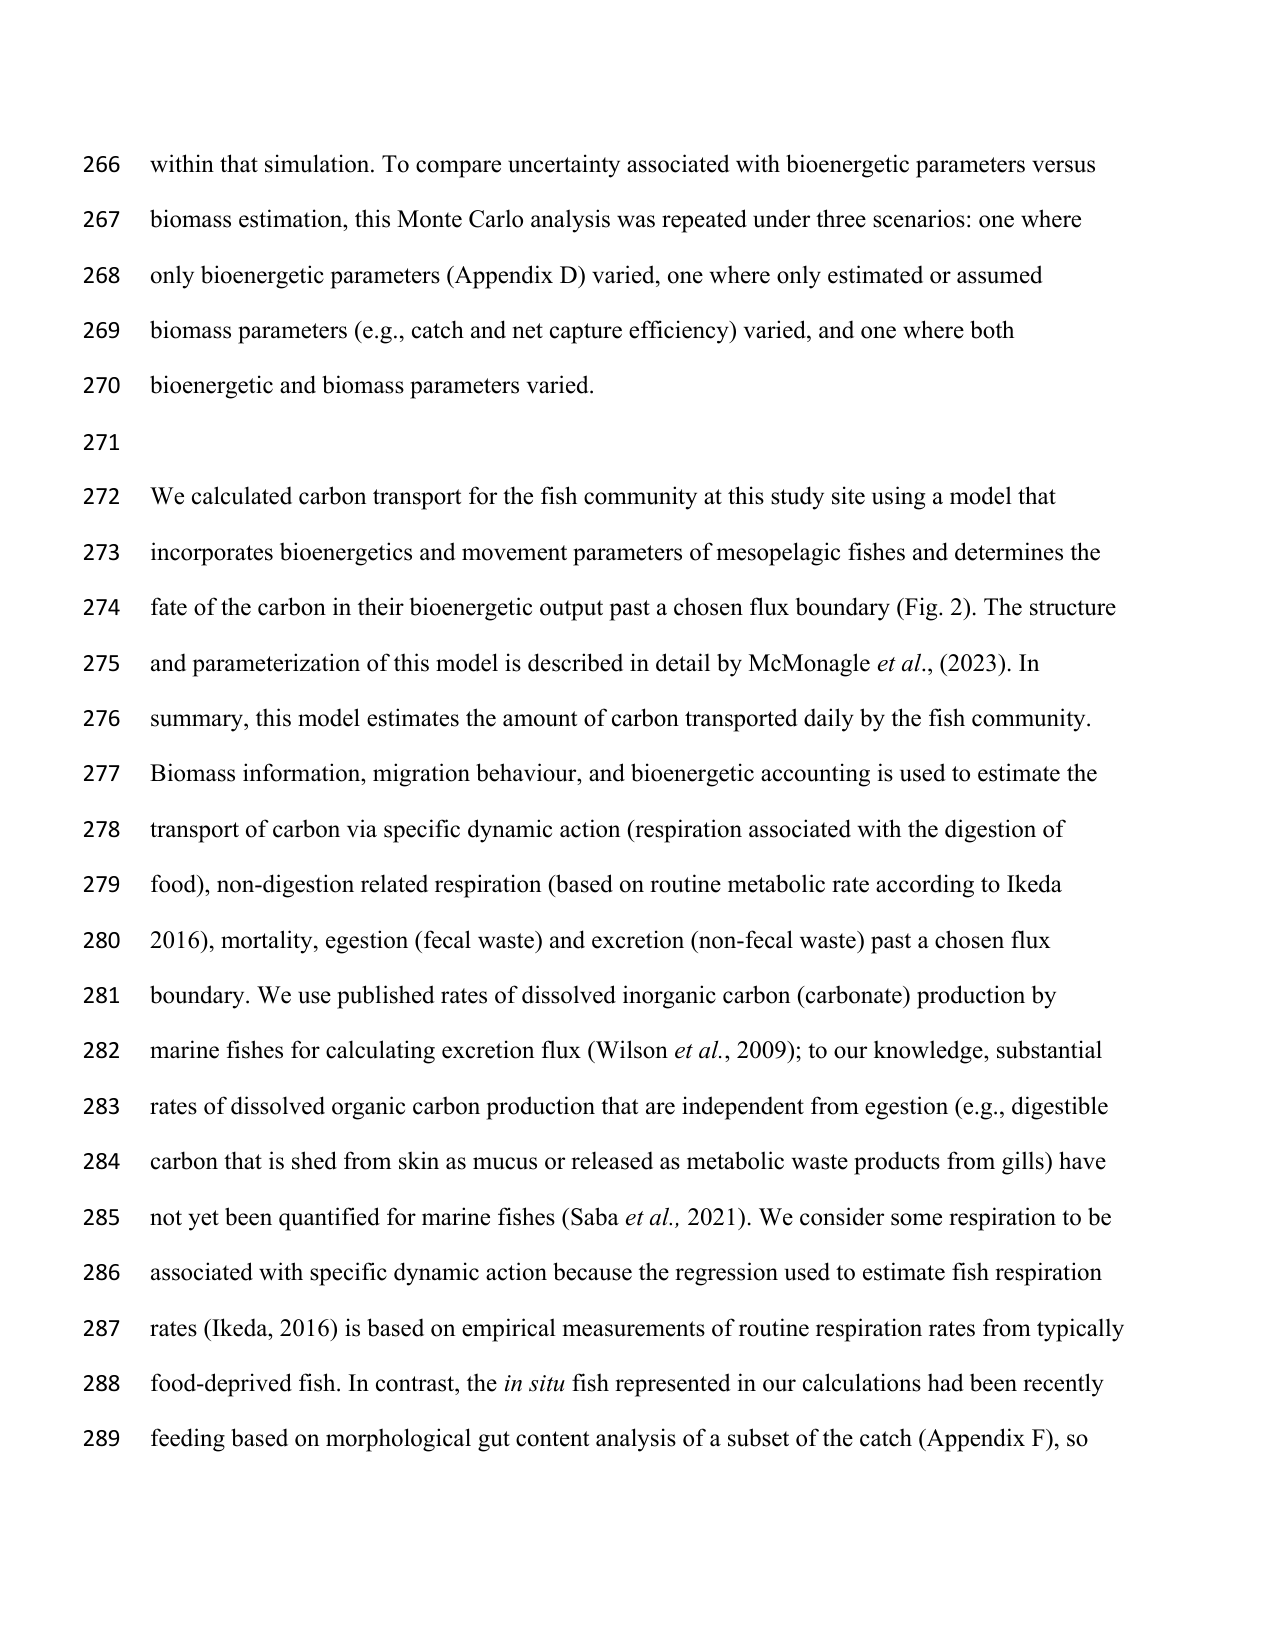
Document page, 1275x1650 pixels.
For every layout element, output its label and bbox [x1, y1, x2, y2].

text [150, 482, 1125, 1452]
text [150, 150, 1125, 399]
